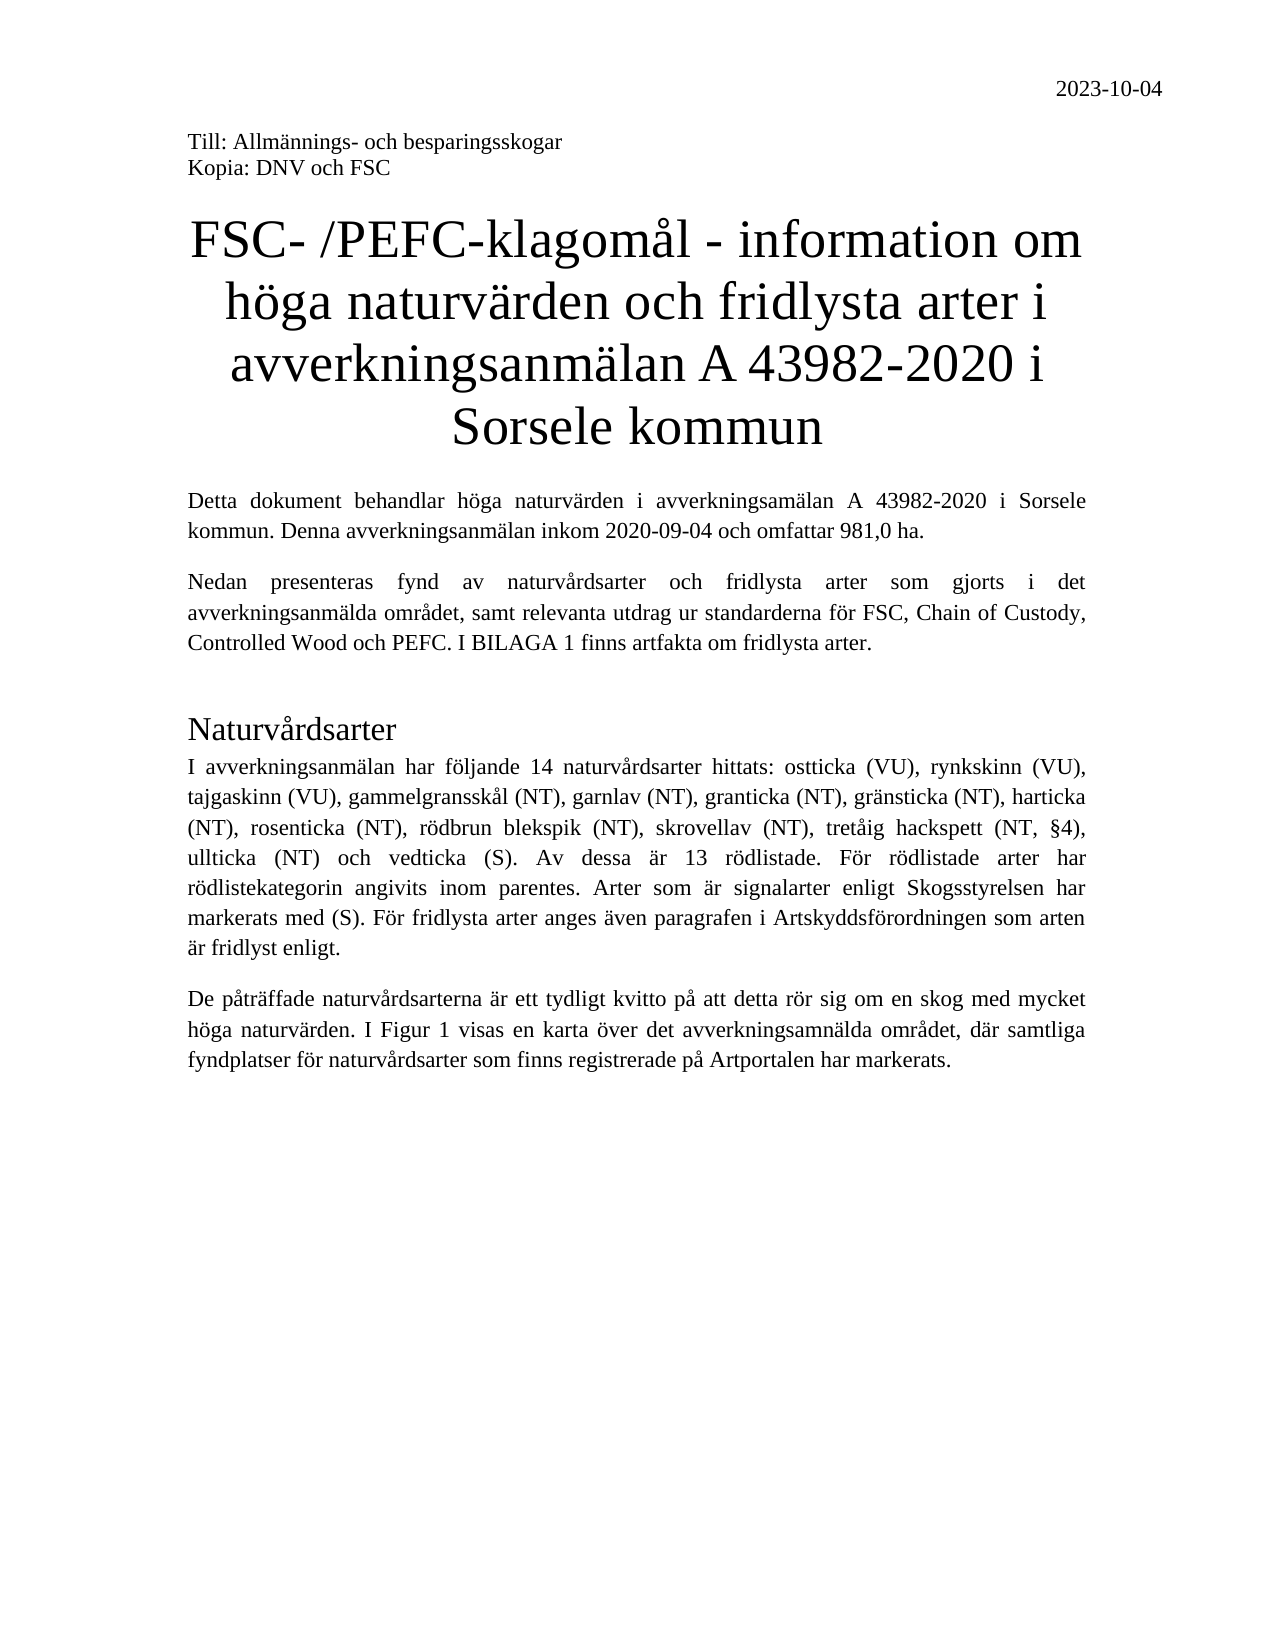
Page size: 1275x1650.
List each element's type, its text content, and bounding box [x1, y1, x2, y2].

text Nedan presenteras fynd av naturvårdsarter och fridlysta arter som gjorts i det avverkningsanmälda området, samt relevanta utdrag ur standarderna för FSC, Chain of Custody, Controlled Wood och PEFC. I BILAGA 1 finns artfakta om fridlysta arter. [187, 568, 1087, 655]
text Detta dokument behandlar höga naturvärden i avverkningsamälan A 43982-2020 i Sorsele kommun. Denna avverkningsanmälan inkom 2020-09-04 och omfattar 981,0 ha. [187, 487, 1087, 544]
text De påträffade naturvårdsarterna är ett tydligt kvitto på att detta rör sig om en skog med mycket höga naturvärden. I Figur 1 visas en karta över det avverkningsamnälda området, där samtliga fyndplatser för naturvårdsarter som finns registrerade på Artportalen har markerats. [187, 985, 1087, 1072]
title FSC- /PEFC-klagomål - information om höga naturvärden och fridlysta arter i avverkningsanmälan A 43982-2020 i Sorsele kommun [187, 207, 1087, 456]
text I avverkningsanmälan har följande 14 naturvårdsarter hittats: ostticka (VU), rynkskinn (VU), tajgaskinn (VU), gammelgransskål (NT), garnlav (NT), granticka (NT), gränsticka (NT), harticka (NT), rosenticka (NT), rödbrun blekspik (NT), skrovellav (NT), tretåig hackspett (NT, §4), ullticka (NT) och vedticka (S). Av dessa är 13 rödlistade. För rödlistade arter har rödlistekategorin angivits inom parentes. Arter som är signalarter enligt Skogsstyrelsen har markerats med (S). För fridlysta arter anges även paragrafen i Artskyddsförordningen som arten är fridlyst enligt. [187, 753, 1087, 961]
subtitle Naturvårdsarter [187, 709, 1087, 747]
